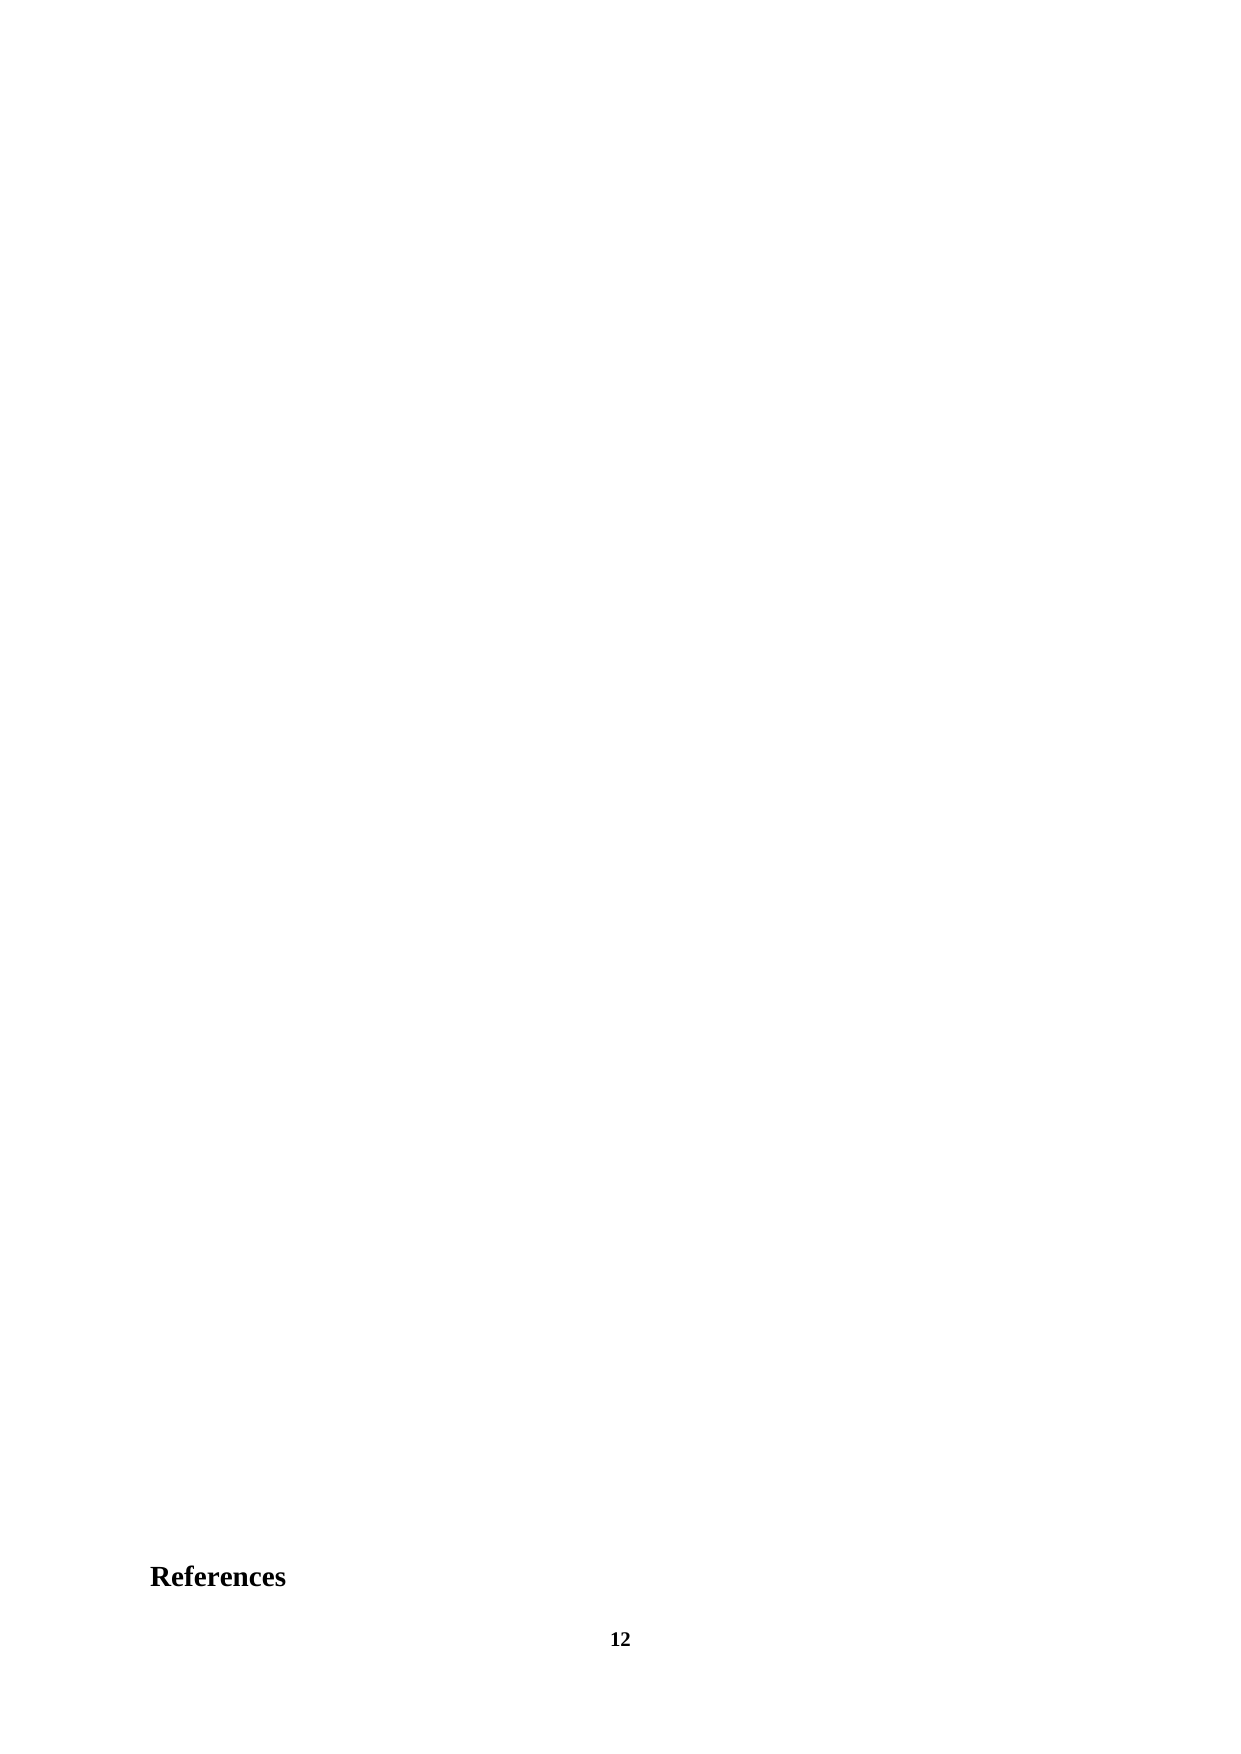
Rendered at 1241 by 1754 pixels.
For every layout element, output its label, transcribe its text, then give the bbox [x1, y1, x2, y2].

text References [150, 1559, 1090, 1592]
